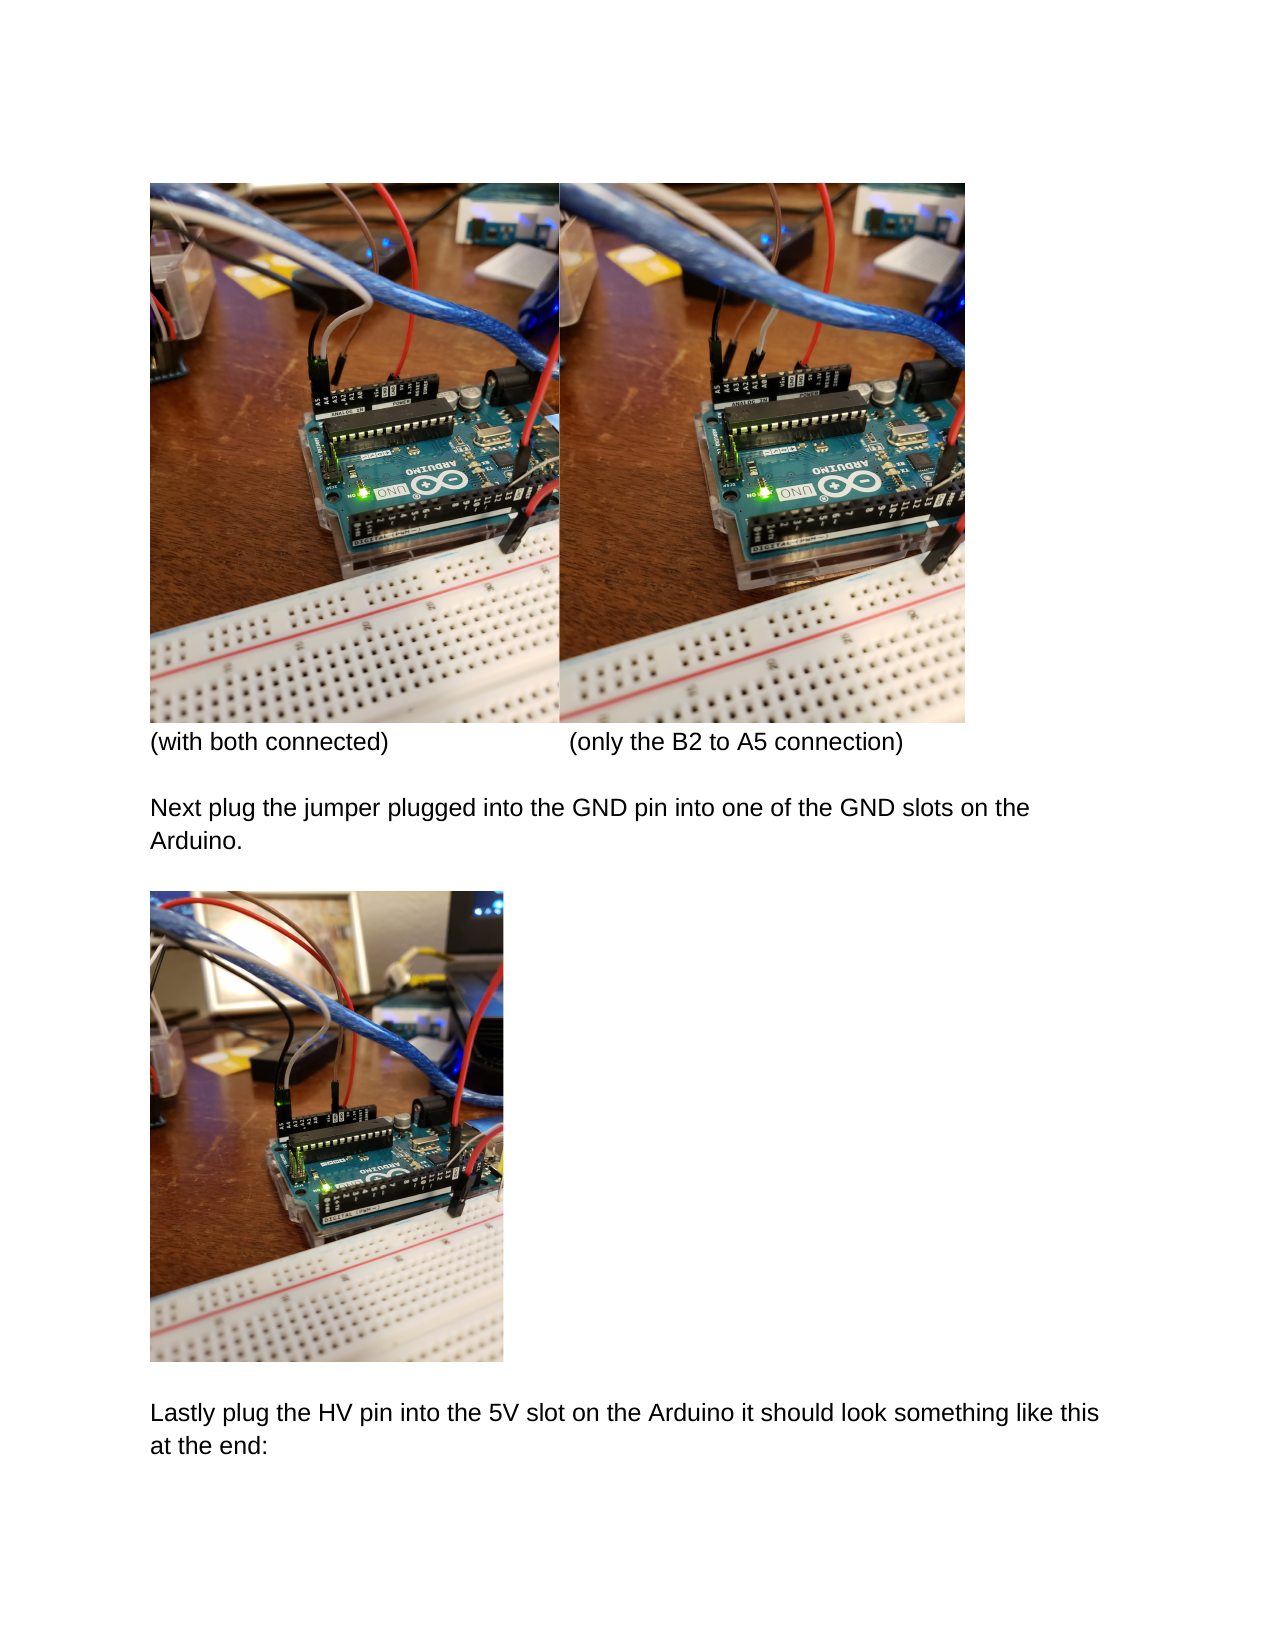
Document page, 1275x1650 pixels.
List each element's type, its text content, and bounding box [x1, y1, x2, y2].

text Lastly plug the HV pin into the 5V slot on the Arduino it should look something like this at the end: [150, 1398, 1125, 1460]
text Next plug the jumper plugged into the GND pin into one of the GND slots on the Arduino. [150, 793, 1125, 854]
picture [150, 183, 965, 723]
picture [150, 891, 504, 1362]
text (with both connected) (only the B2 to A5 connection) [150, 727, 1125, 755]
